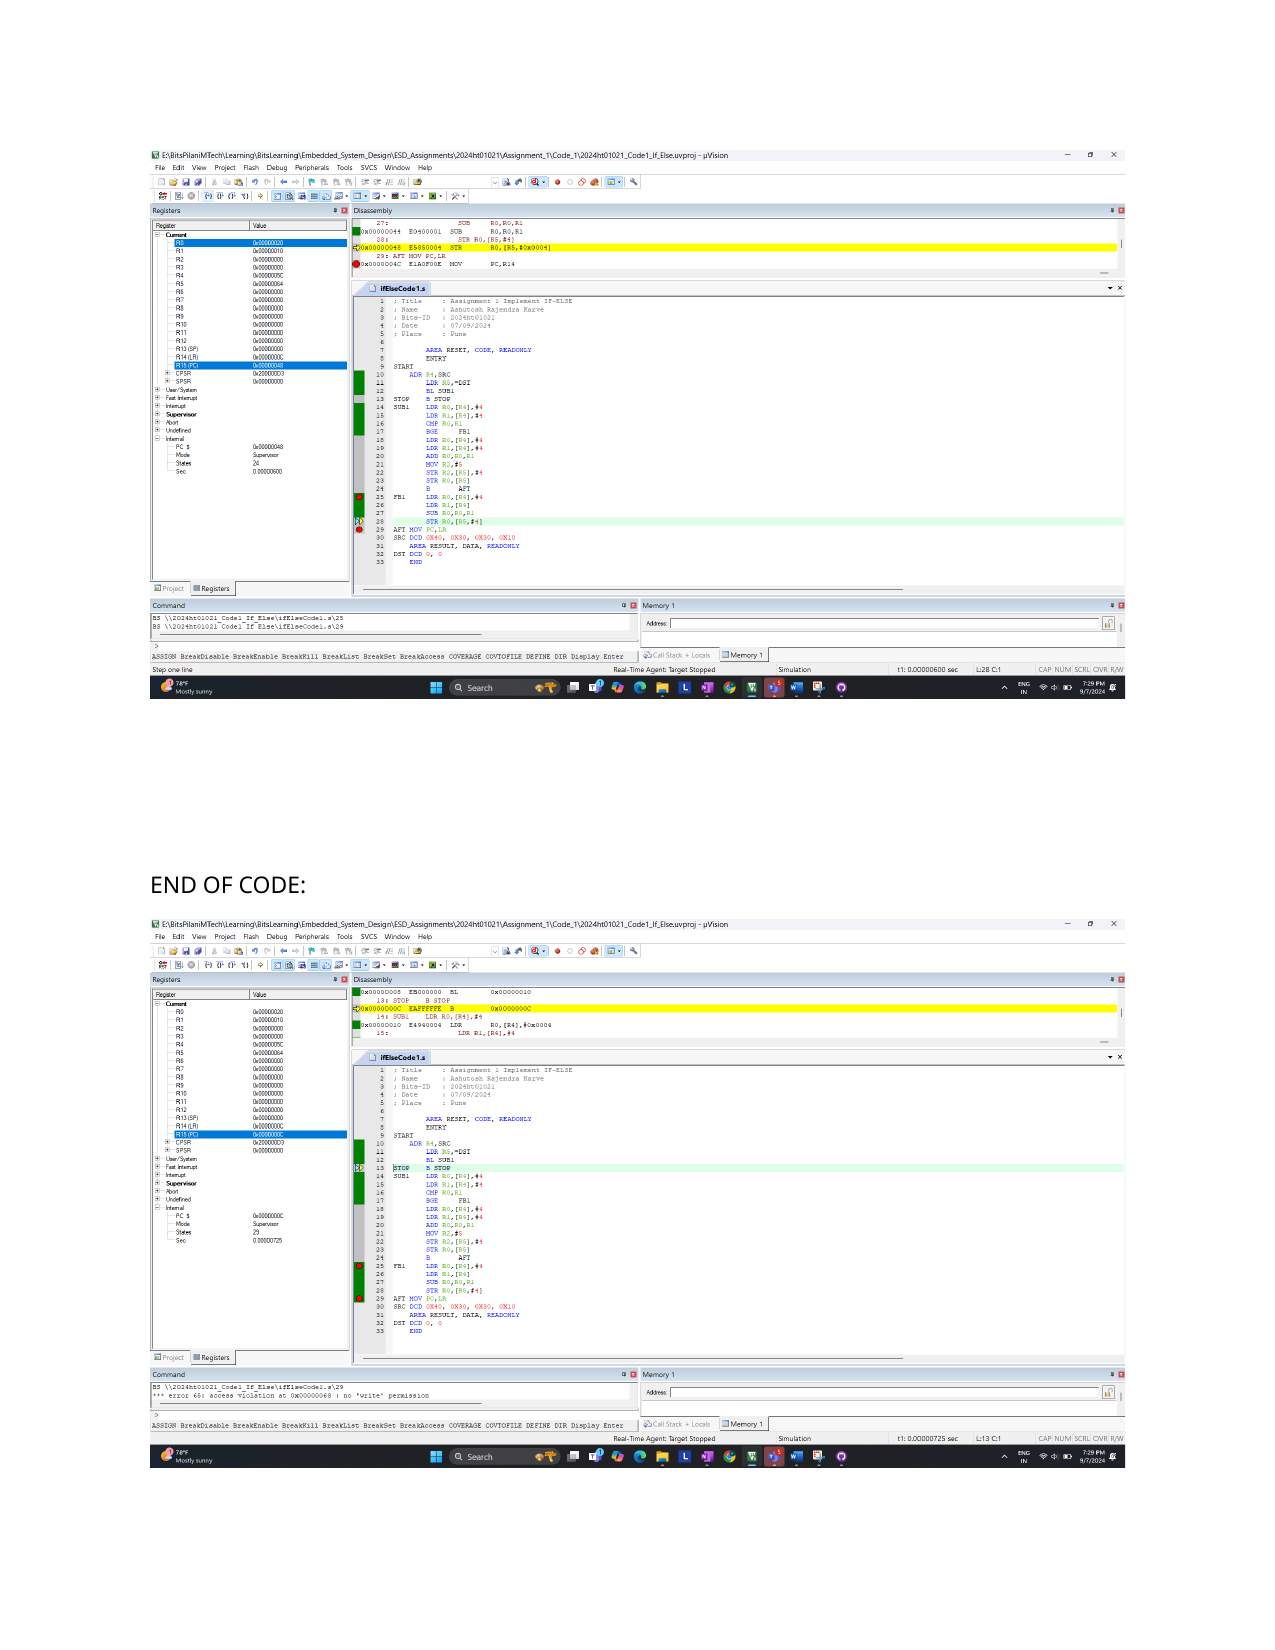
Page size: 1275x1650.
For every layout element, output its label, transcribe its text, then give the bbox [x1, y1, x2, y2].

picture [150, 150, 1125, 699]
picture [150, 919, 1125, 1468]
text END OF CODE: [150, 869, 1125, 900]
